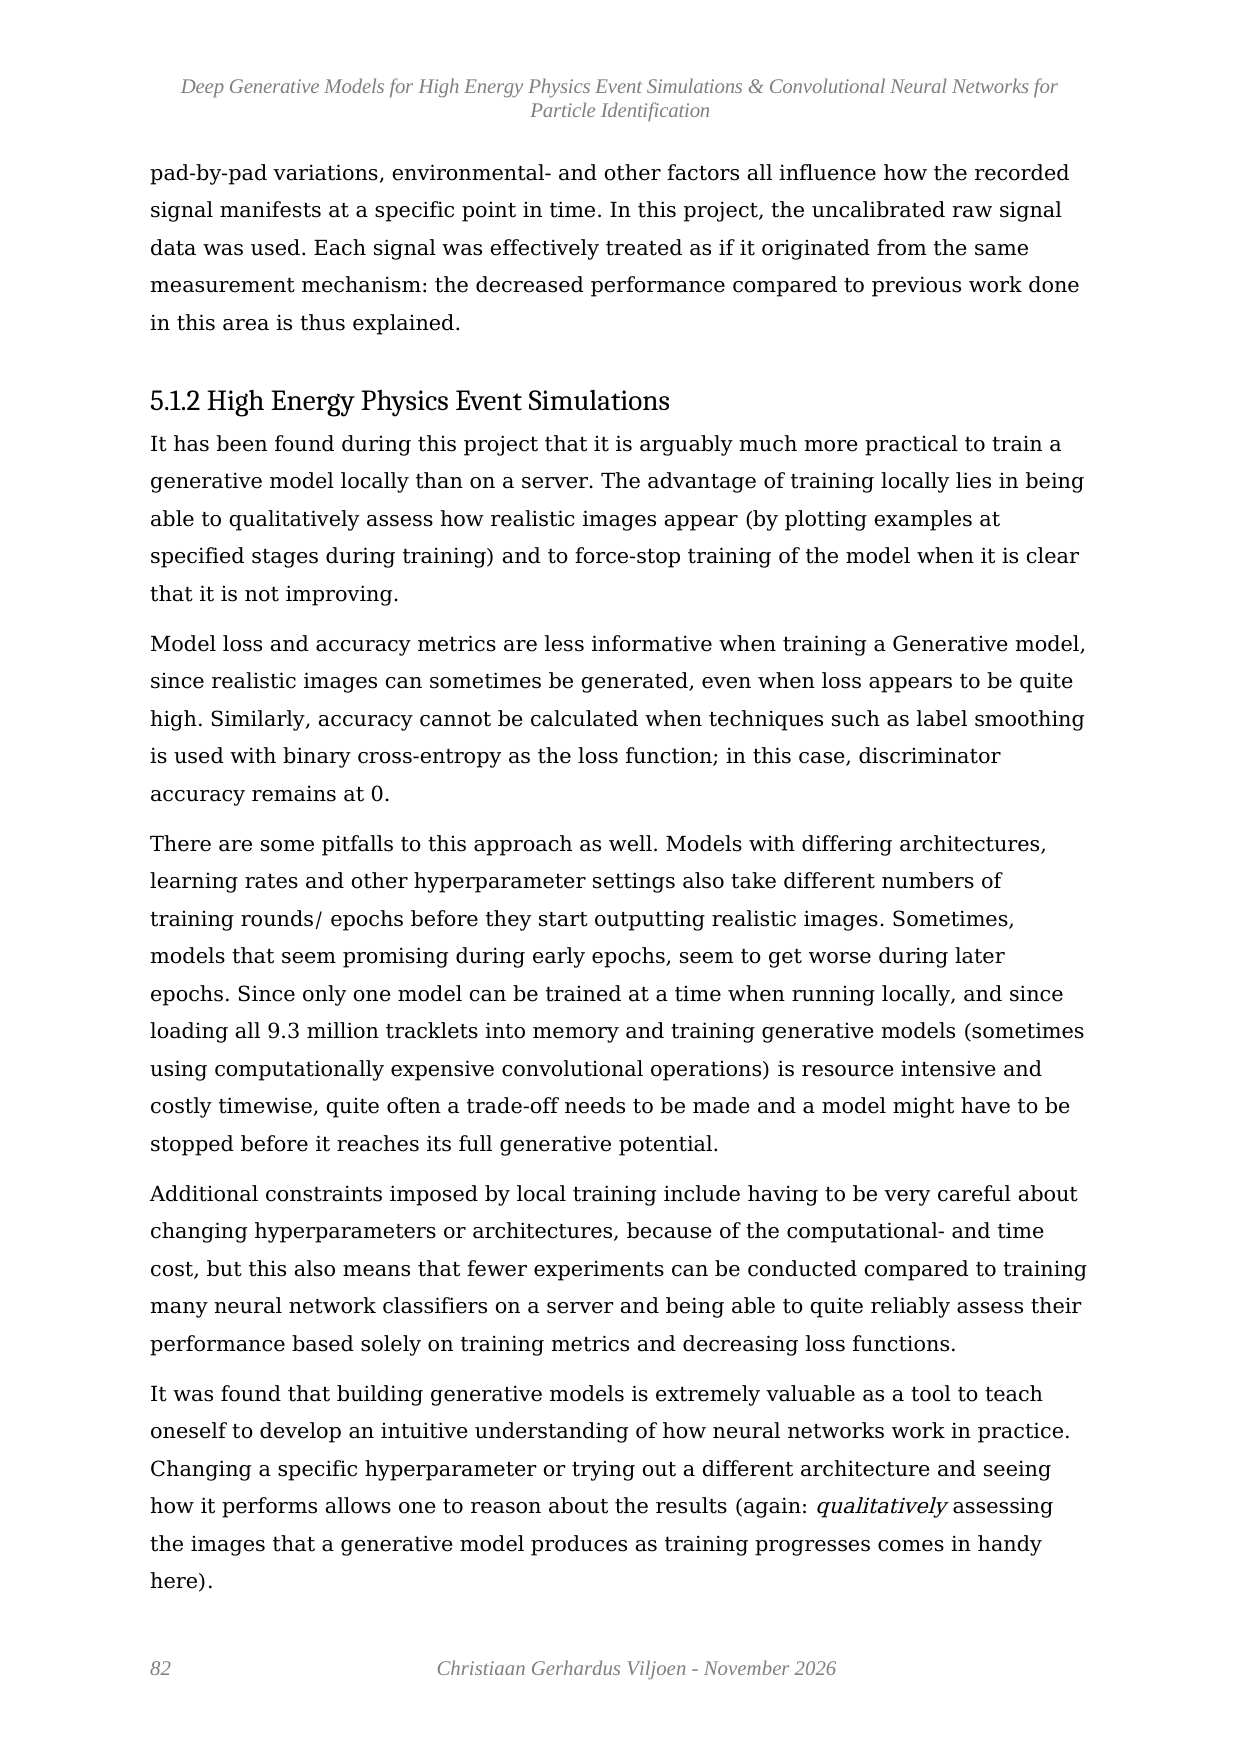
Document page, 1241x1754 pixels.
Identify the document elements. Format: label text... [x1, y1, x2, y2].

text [150, 159, 1090, 334]
subtitle High Energy Physics Event Simulations [150, 384, 1090, 418]
text Model loss and accuracy metrics are less informative when training a Generative model, since realistic images can sometimes be generated, even when loss appears to be quite high. Similarly, accuracy cannot be calculated when techniques such as label smoothing is used with binary cross-entropy as the loss function; in this case, discriminator accuracy remains at 0. [150, 631, 1090, 806]
text It was found that building generative models is extremely valuable as a tool to teach oneself to develop an intuitive understanding of how neural networks work in practice. Changing a specific hyperparameter or trying out a different architecture and seeing how it performs allows one to reason about the results (again: qualitatively assessing the images that a generative model produces as training progresses comes in handy here). [150, 1381, 1090, 1593]
text There are some pitfalls to this approach as well. Models with differing architectures, learning rates and other hyperparameter settings also take different numbers of training rounds/ epochs before they start outputting realistic images. Sometimes, models that seem promising during early epochs, seem to get worse during later epochs. Since only one model can be trained at a time when running locally, and since loading all 9.3 million tracklets into memory and training generative models (sometimes using computationally expensive convolutional operations) is resource intensive and costly timewise, quite often a trade-off needs to be made and a model might have to be stopped before it reaches its full generative potential. [150, 831, 1090, 1156]
text Additional constraints imposed by local training include having to be very careful about changing hyperparameters or architectures, because of the computational- and time cost, but this also means that fewer experiments can be conducted compared to training many neural network classifiers on a server and being able to quite reliably assess their performance based solely on training metrics and decreasing loss functions. [150, 1181, 1090, 1356]
text It has been found during this project that it is arguably much more practical to train a generative model locally than on a server. The advantage of training locally lies in being able to qualitatively assess how realistic images appear (by plotting examples at specified stages during training) and to force-stop training of the model when it is clear that it is not improving. [150, 431, 1090, 606]
